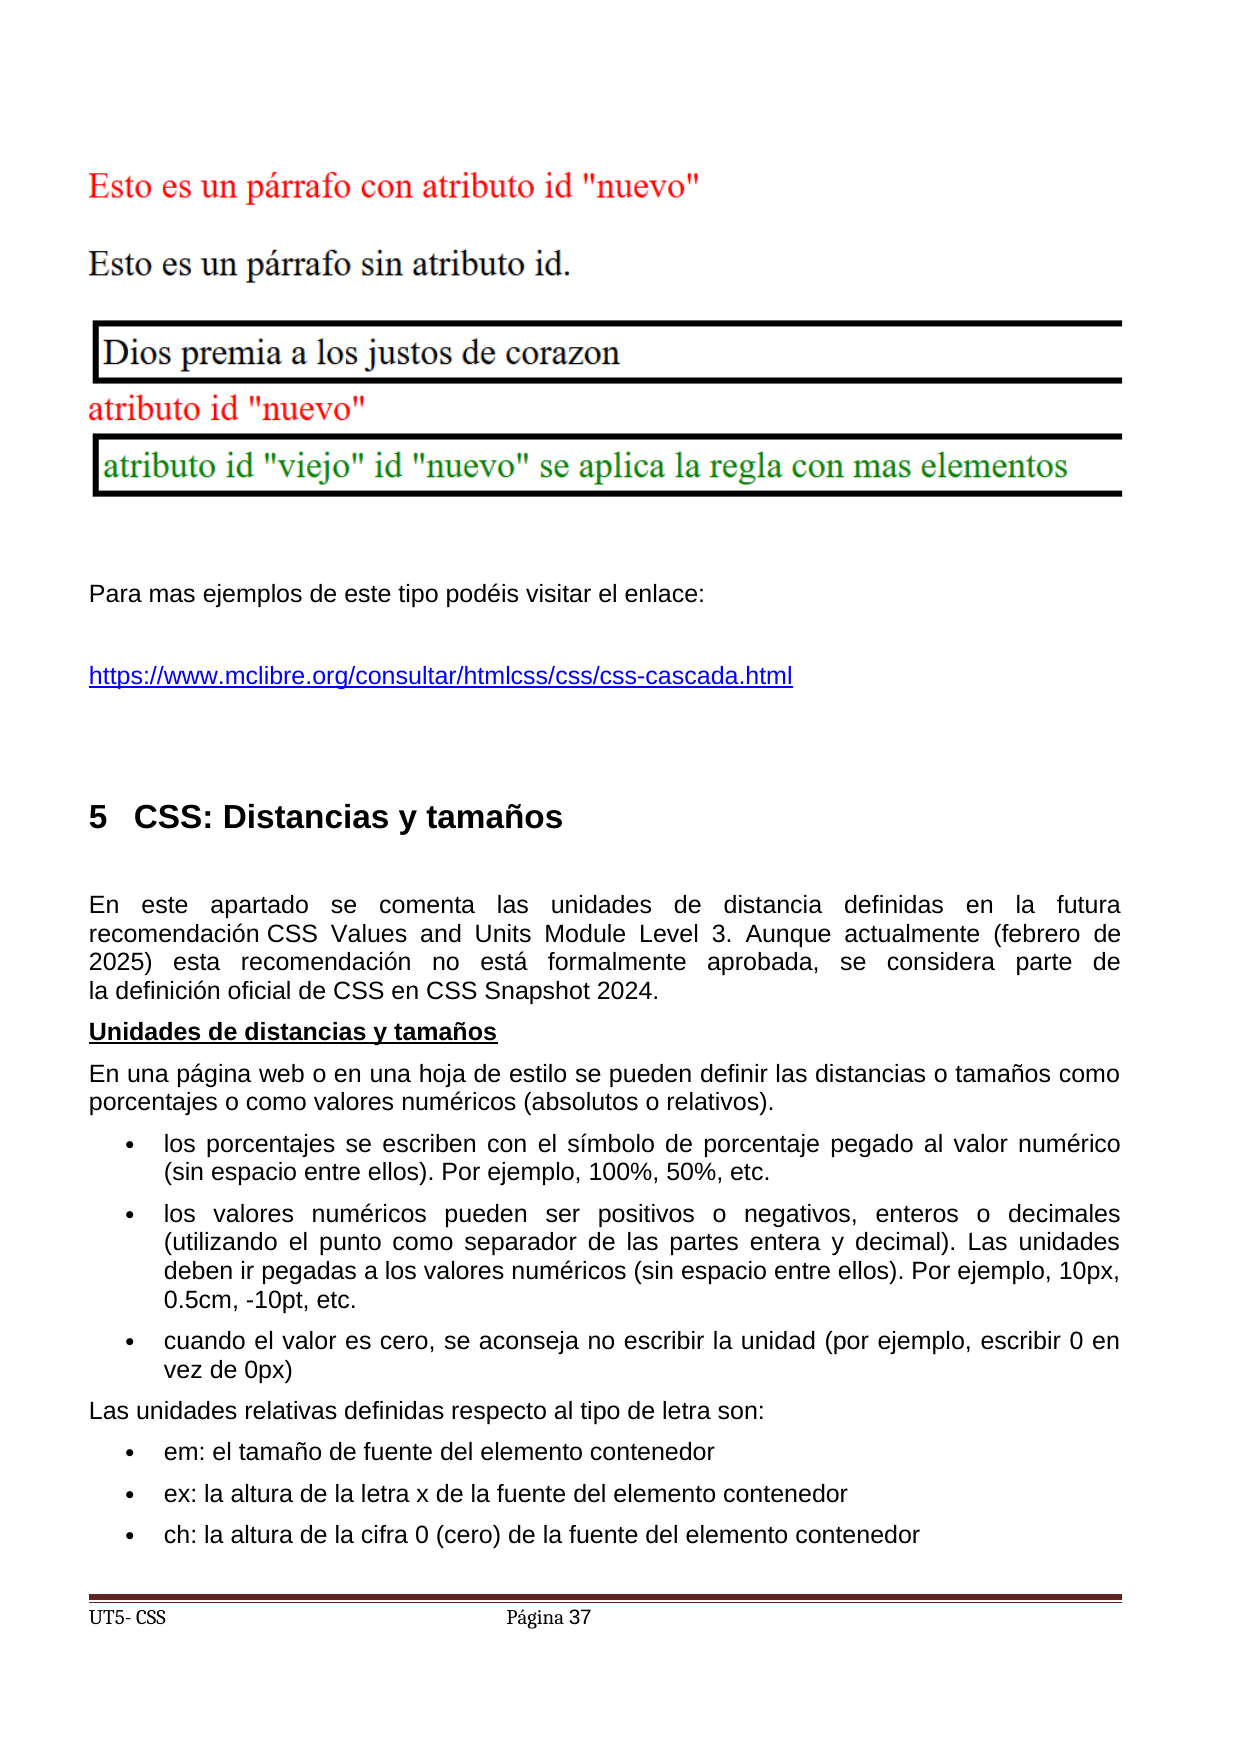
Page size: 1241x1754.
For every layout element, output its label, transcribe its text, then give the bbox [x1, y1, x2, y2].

list cuando el valor es cero, se aconseja no escribir la unidad (por ejemplo, escribir 0 en vez de 0px) [126, 1326, 1122, 1383]
text En una página web o en una hoja de estilo se pueden definir las distancias o tamaños como porcentajes o como valores numéricos (absolutos o relativos). [89, 1058, 1122, 1116]
list los porcentajes se escriben con el símbolo de porcentaje pegado al valor numérico (sin espacio entre ellos). Por ejemplo, 100%, 50%, etc. [126, 1128, 1122, 1186]
list em: el tamaño de fuente del elemento contenedor [126, 1437, 1122, 1466]
text Las unidades relativas definidas respecto al tipo de letra son: [89, 1396, 1122, 1425]
text Para mas ejemplos de este tipo podéis visitar el enlace: [89, 579, 1122, 608]
text https://www.mclibre.org/consultar/htmlcss/css/css-cascada.html [89, 661, 1122, 690]
list los valores numéricos pueden ser positivos o negativos, enteros o decimales (utilizando el punto como separador de las partes entera y decimal). Las unidades deben ir pegadas a los valores numéricos (sin espacio entre ellos). Por ejemplo, 10px, 0.5cm, -10pt, etc. [126, 1198, 1122, 1313]
text Unidades de distancias y tamaños [89, 1017, 1122, 1046]
picture [88, 150, 1123, 526]
subtitle CSS: Distancias y tamaños [89, 798, 1122, 836]
list ex: la altura de la letra x de la fuente del elemento contenedor [126, 1478, 1122, 1507]
list ch: la altura de la cifra 0 (cero) de la fuente del elemento contenedor [126, 1520, 1122, 1548]
text En este apartado se comenta las unidades de distancia definidas en la futura recomendación CSS Values and Units Module Level 3. Aunque actualmente (febrero de 2025) esta recomendación no está formalmente aprobada, se considera parte de la definición oficial de CSS en CSS Snapshot 2024. [89, 890, 1122, 1005]
